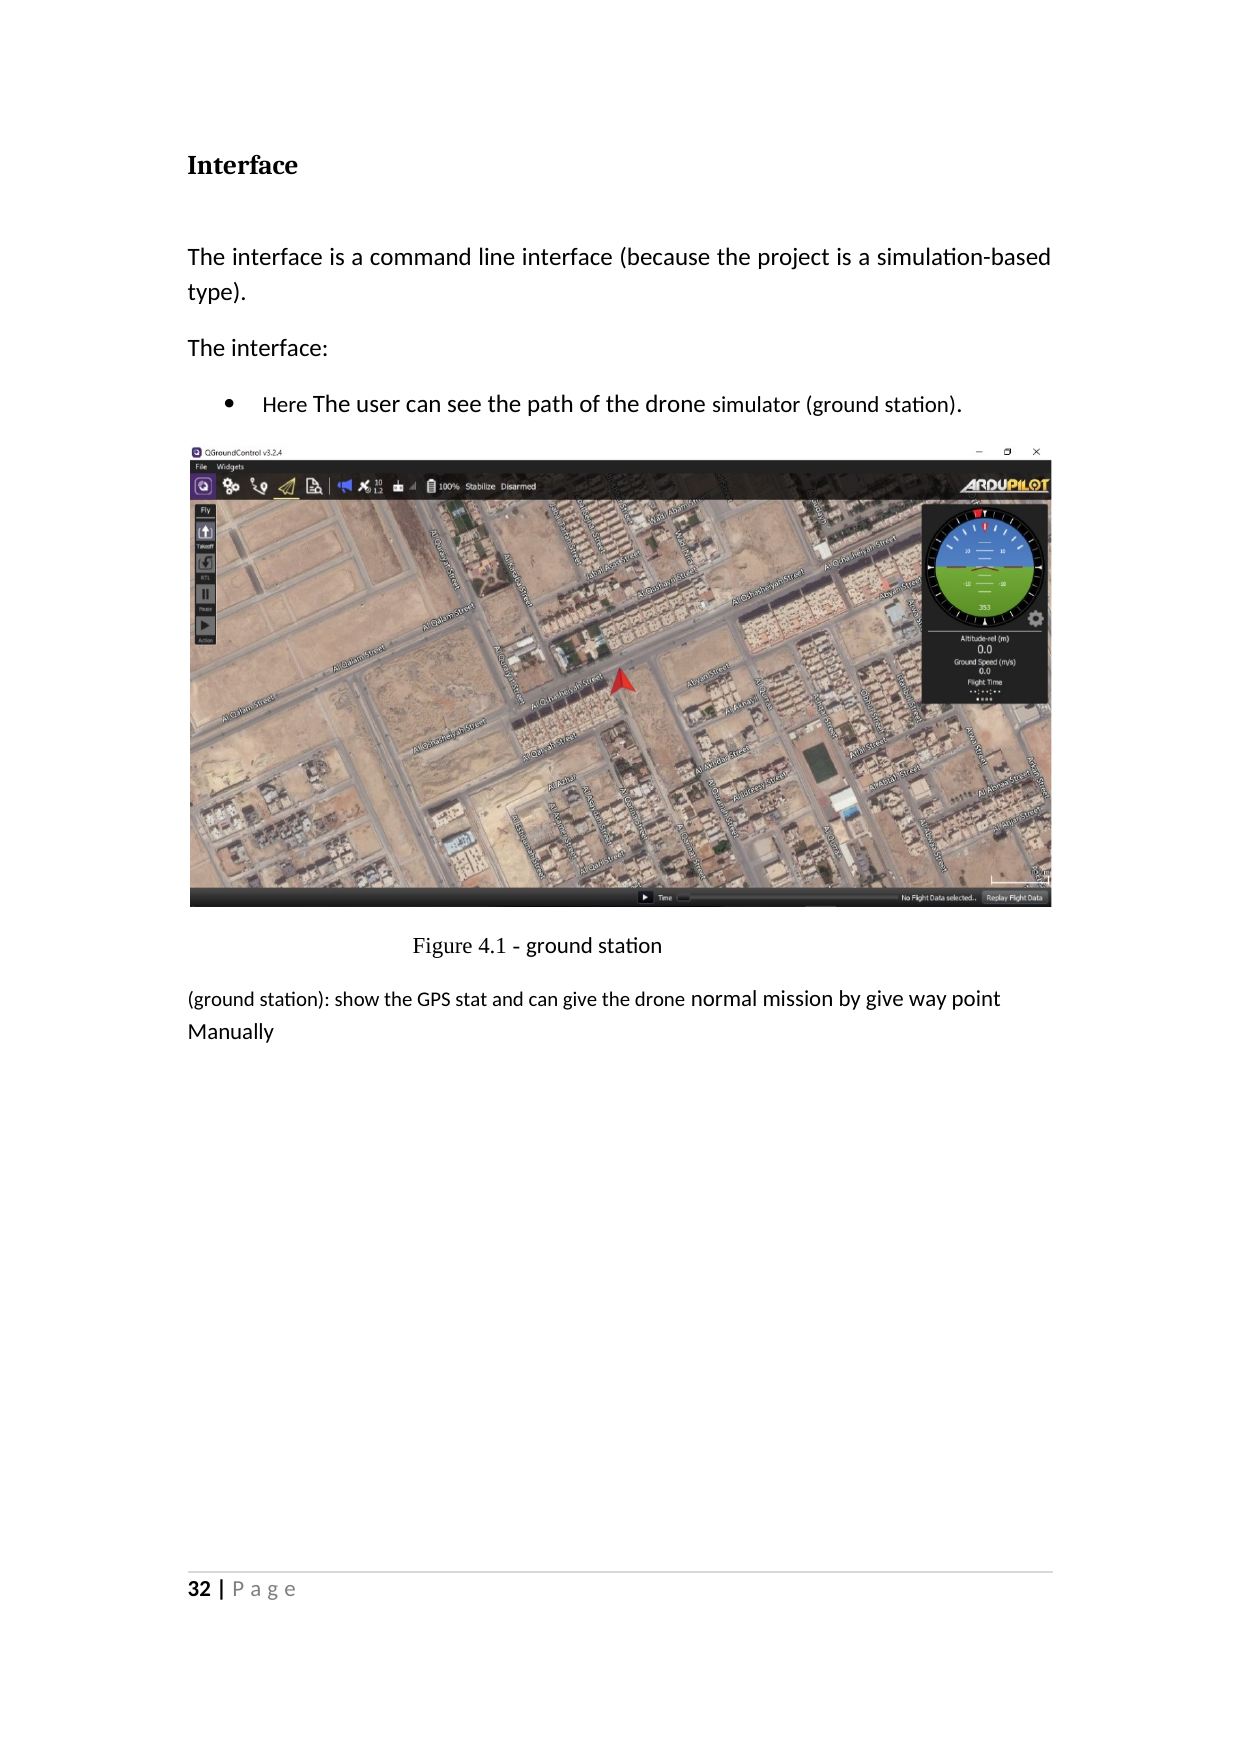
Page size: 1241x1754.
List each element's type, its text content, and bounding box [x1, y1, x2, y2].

picture [190, 445, 1052, 907]
text The interface: [187, 332, 1053, 363]
subtitle Interface [187, 150, 1053, 181]
text The interface is a command line interface (because the project is a simulation-based type). [187, 242, 1053, 307]
text Figure 4.1 - ground station [187, 932, 1053, 959]
text (ground station): show the GPS stat and can give the drone normal mission by give way point Manually [187, 984, 1053, 1045]
list Here The user can see the path of the drone simulator (ground station). [225, 388, 1053, 419]
